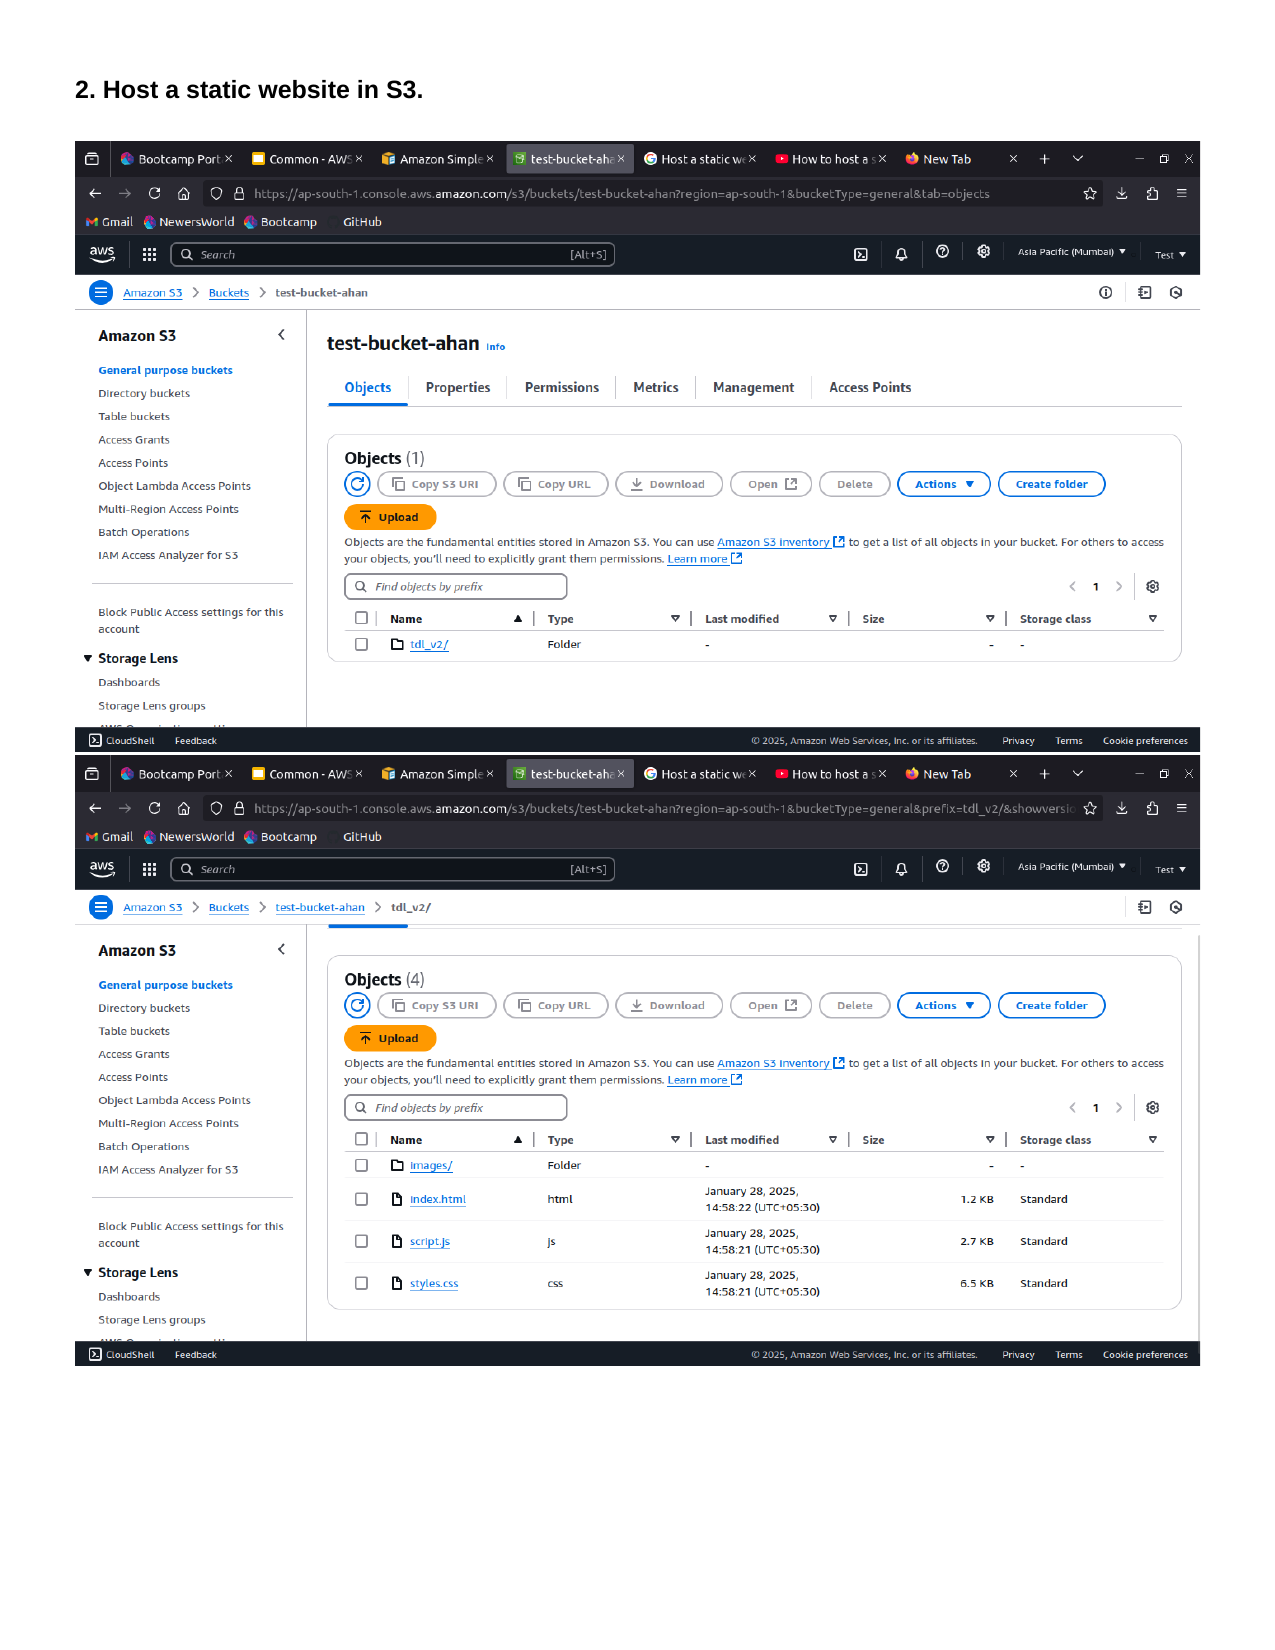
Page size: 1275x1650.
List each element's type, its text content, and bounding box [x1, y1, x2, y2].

picture [75, 141, 1200, 752]
picture [75, 755, 1200, 1366]
text 2. Host a static website in S3. [75, 75, 1200, 104]
